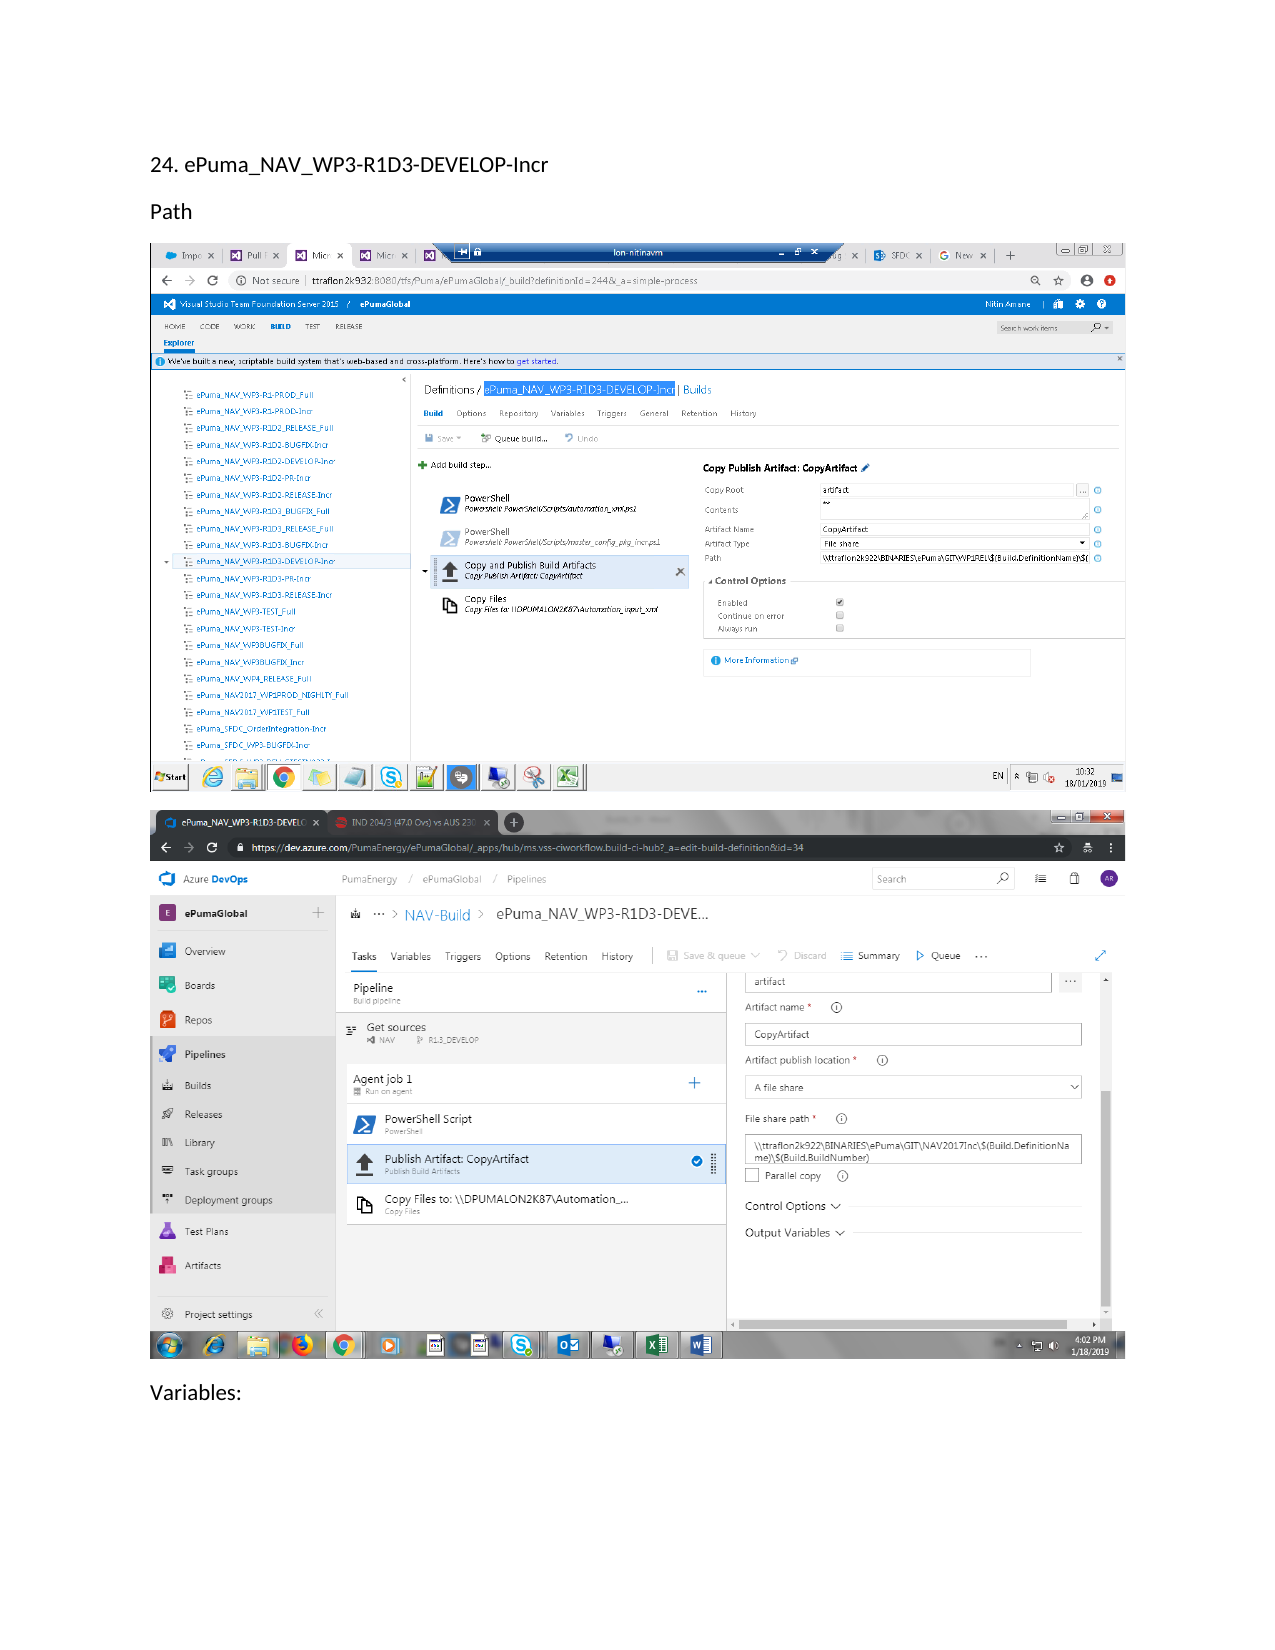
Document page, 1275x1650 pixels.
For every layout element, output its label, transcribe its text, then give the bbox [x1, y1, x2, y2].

text Path [150, 197, 1125, 225]
picture [150, 243, 1125, 792]
text 24. ePuma_NAV_WP3-R1D3-DEVELOP-Incr [150, 150, 1125, 178]
text Variables: [150, 1378, 1125, 1406]
picture [150, 810, 1125, 1359]
